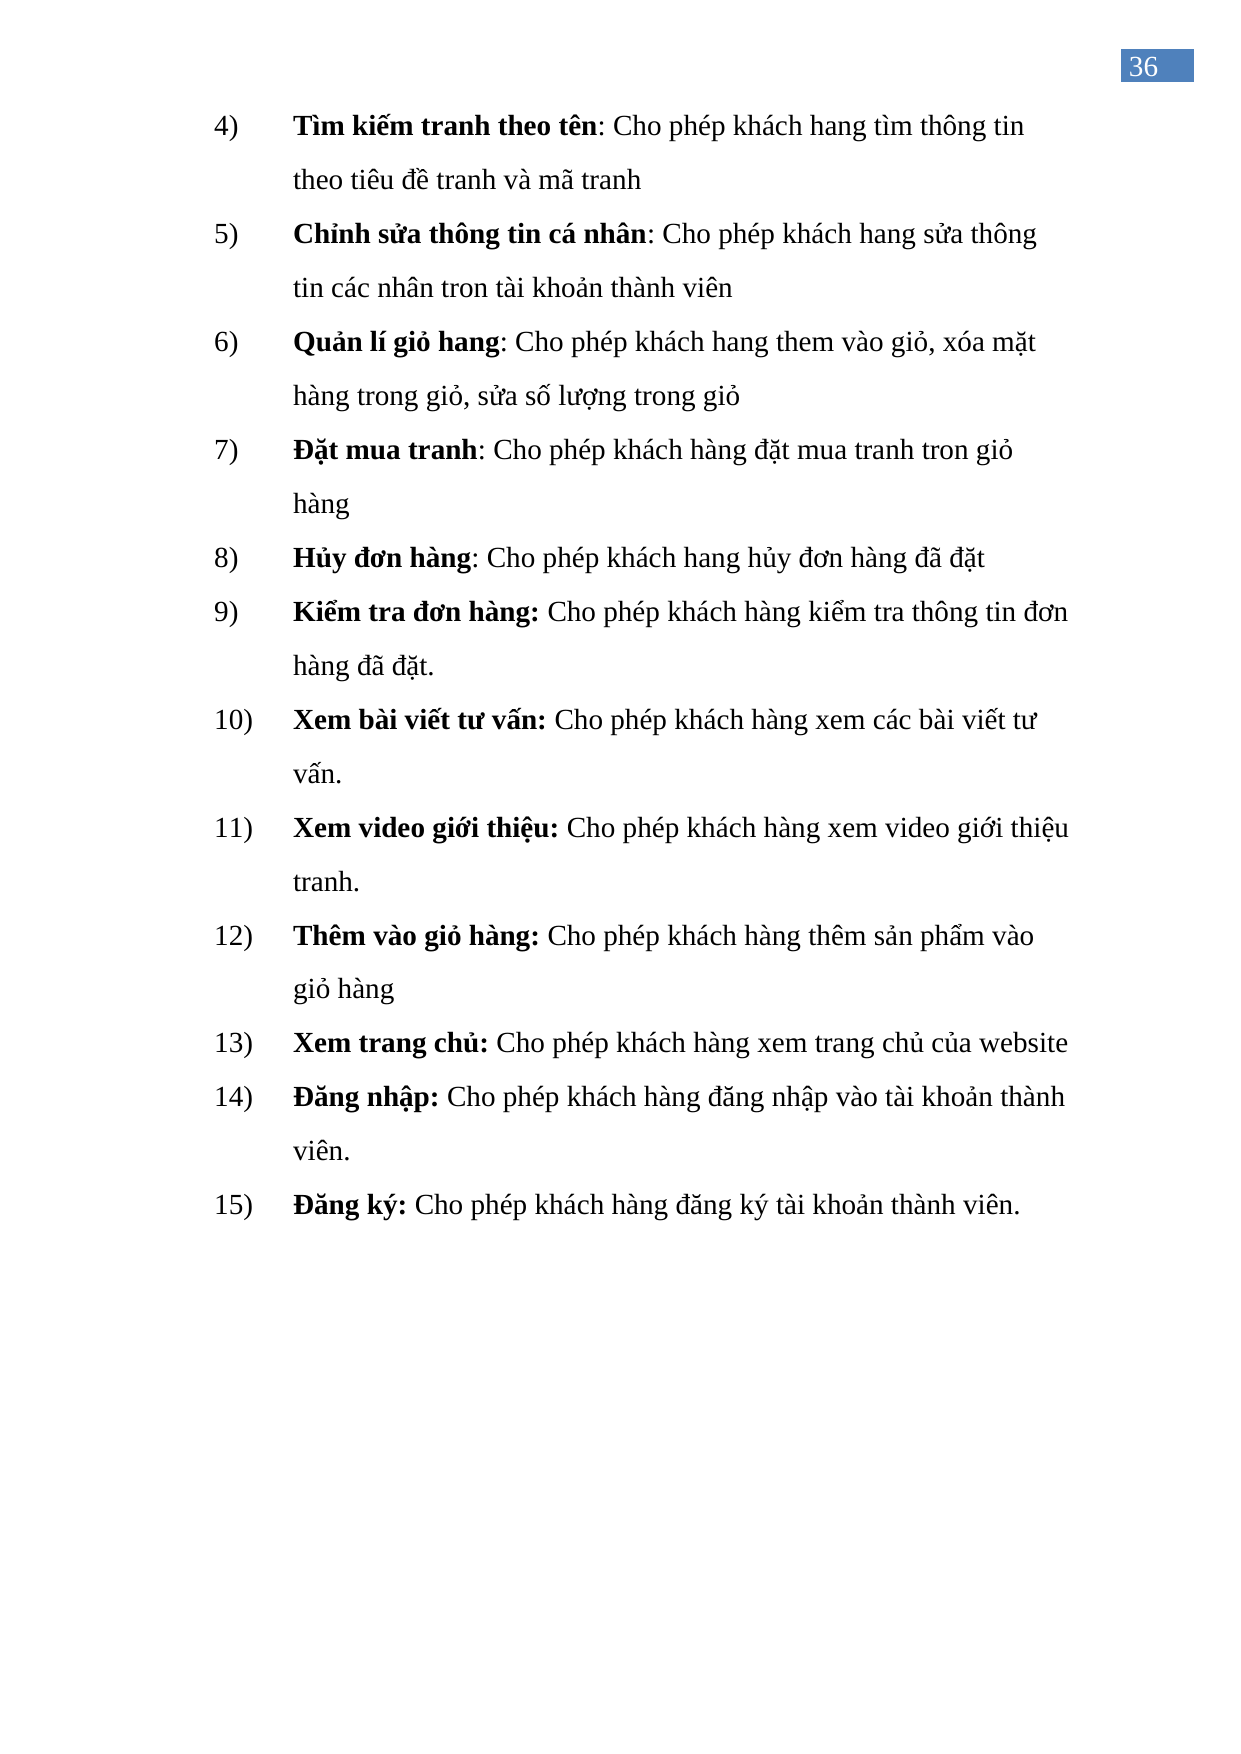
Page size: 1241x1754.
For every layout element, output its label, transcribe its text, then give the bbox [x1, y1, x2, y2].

list Xem video giới thiệu: Cho phép khách hàng xem video giới thiệu tranh. [214, 810, 1071, 897]
list Đăng nhập: Cho phép khách hàng đăng nhập vào tài khoản thành viên. [214, 1079, 1071, 1167]
list Xem bài viết tư vấn: Cho phép khách hàng xem các bài viết tư vấn. [214, 702, 1071, 789]
list Hủy đơn hàng: Cho phép khách hang hủy đơn hàng đã đặt [214, 540, 1071, 573]
list Chỉnh sửa thông tin cá nhân: Cho phép khách hang sửa thông tin các nhân tron tài khoản thành viên [214, 216, 1071, 304]
list Tìm kiếm tranh theo tên: Cho phép khách hang tìm thông tin theo tiêu đề tranh và mã tranh [214, 108, 1071, 196]
list Thêm vào giỏ hàng: Cho phép khách hàng thêm sản phẩm vào giỏ hàng [214, 918, 1071, 1005]
list Quản lí giỏ hang: Cho phép khách hang them vào giỏ, xóa mặt hàng trong giỏ, sửa số lượng trong giỏ [214, 324, 1071, 412]
list Đặt mua tranh: Cho phép khách hàng đặt mua tranh tron giỏ hàng [214, 432, 1071, 519]
list Kiểm tra đơn hàng: Cho phép khách hàng kiểm tra thông tin đơn hàng đã đặt. [214, 594, 1071, 681]
list Đăng ký: Cho phép khách hàng đăng ký tài khoản thành viên. [214, 1187, 1071, 1221]
list Xem trang chủ: Cho phép khách hàng xem trang chủ của website [214, 1026, 1071, 1059]
